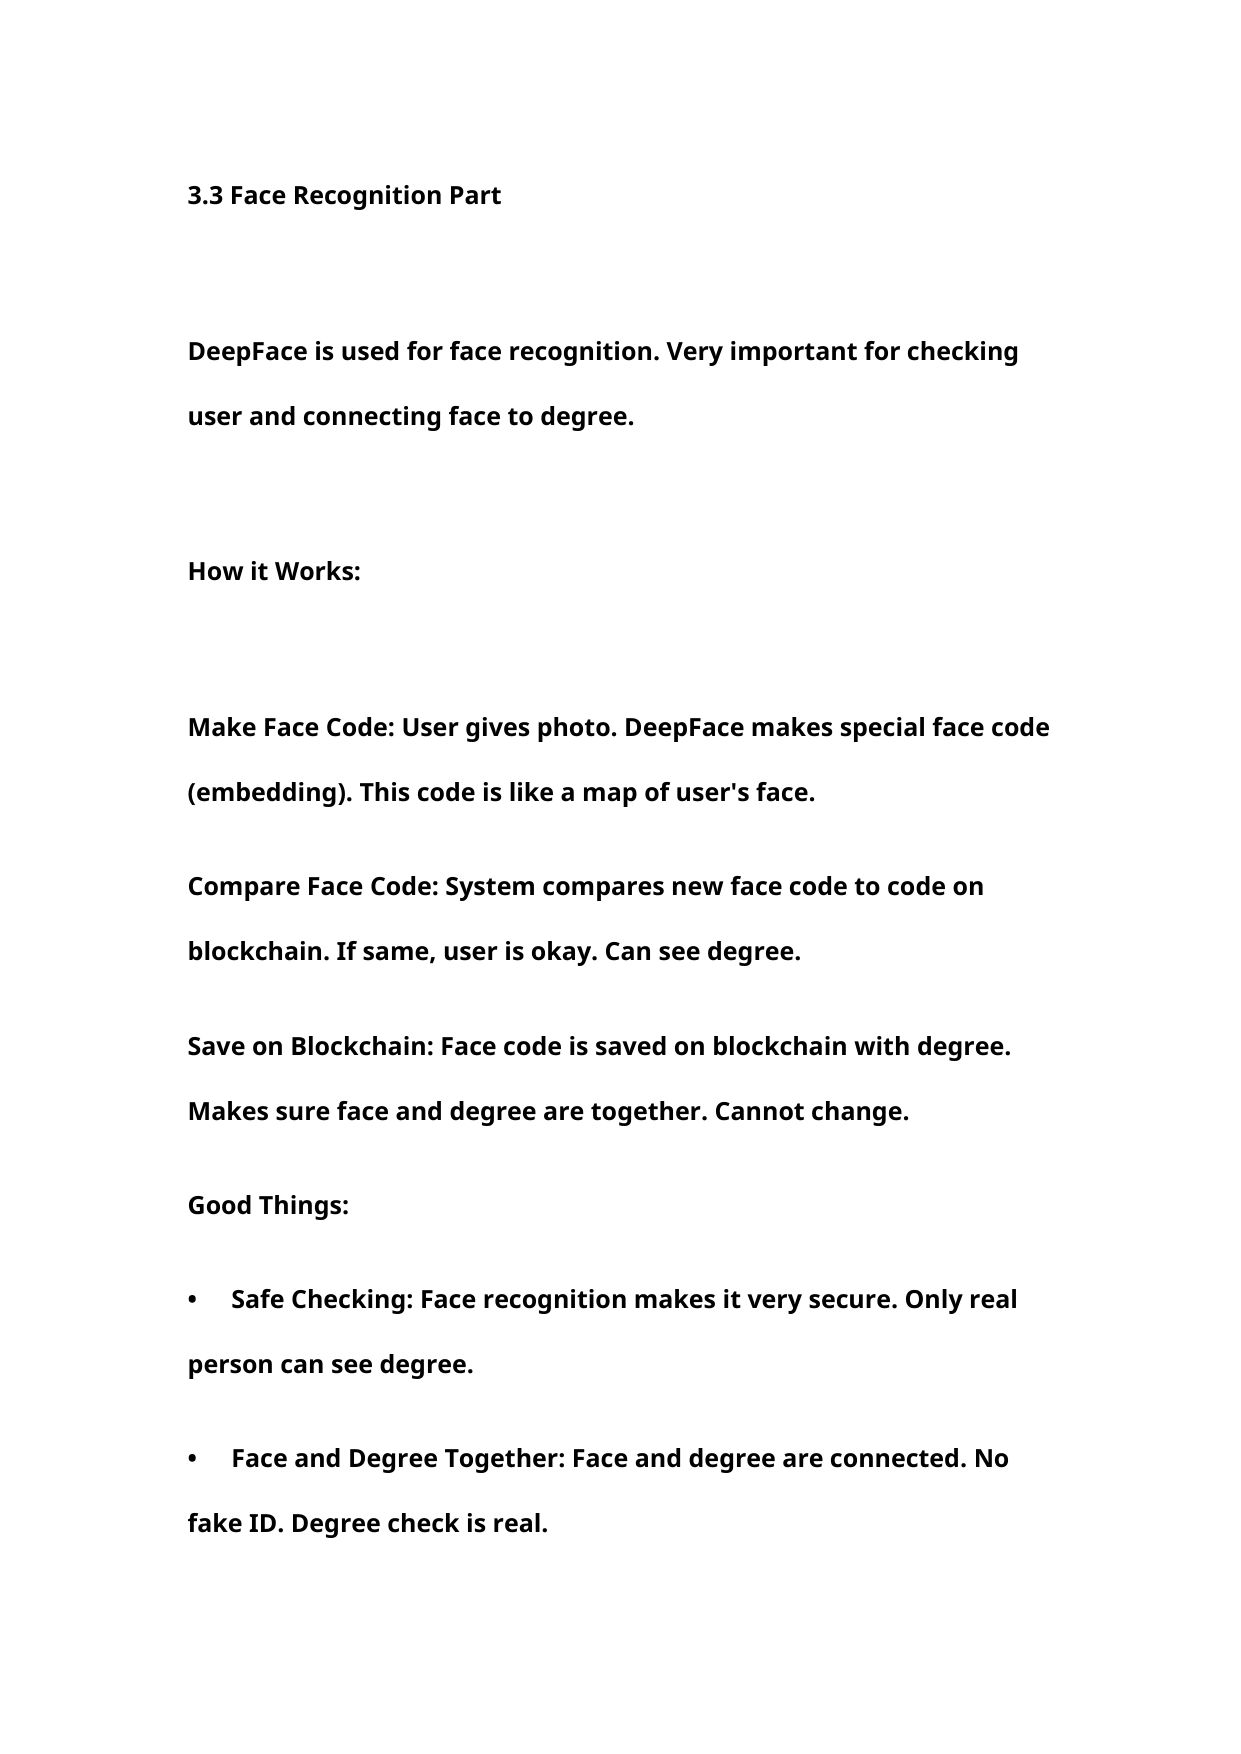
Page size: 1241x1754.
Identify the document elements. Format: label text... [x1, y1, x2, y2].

text Save on Blockchain: Face code is saved on blockchain with degree. Makes sure face and degree are together. Cannot change. [187, 1013, 1053, 1143]
text DeepFace is used for face recognition. Very important for checking user and connecting face to degree. [187, 318, 1053, 448]
text • Face and Degree Together: Face and degree are connected. No fake ID. Degree check is real. [187, 1425, 1053, 1555]
text 3.3 Face Recognition Part [187, 162, 1053, 227]
text Good Things: [187, 1172, 1053, 1237]
text Compare Face Code: System compares new face code to code on blockchain. If same, user is okay. Can see degree. [187, 854, 1053, 984]
text Make Face Code: User gives photo. DeepFace makes special face code (embedding). This code is like a map of user's face. [187, 694, 1053, 824]
text • Safe Checking: Face recognition makes it very secure. Only real person can see degree. [187, 1266, 1053, 1396]
text How it Works: [187, 539, 1053, 604]
